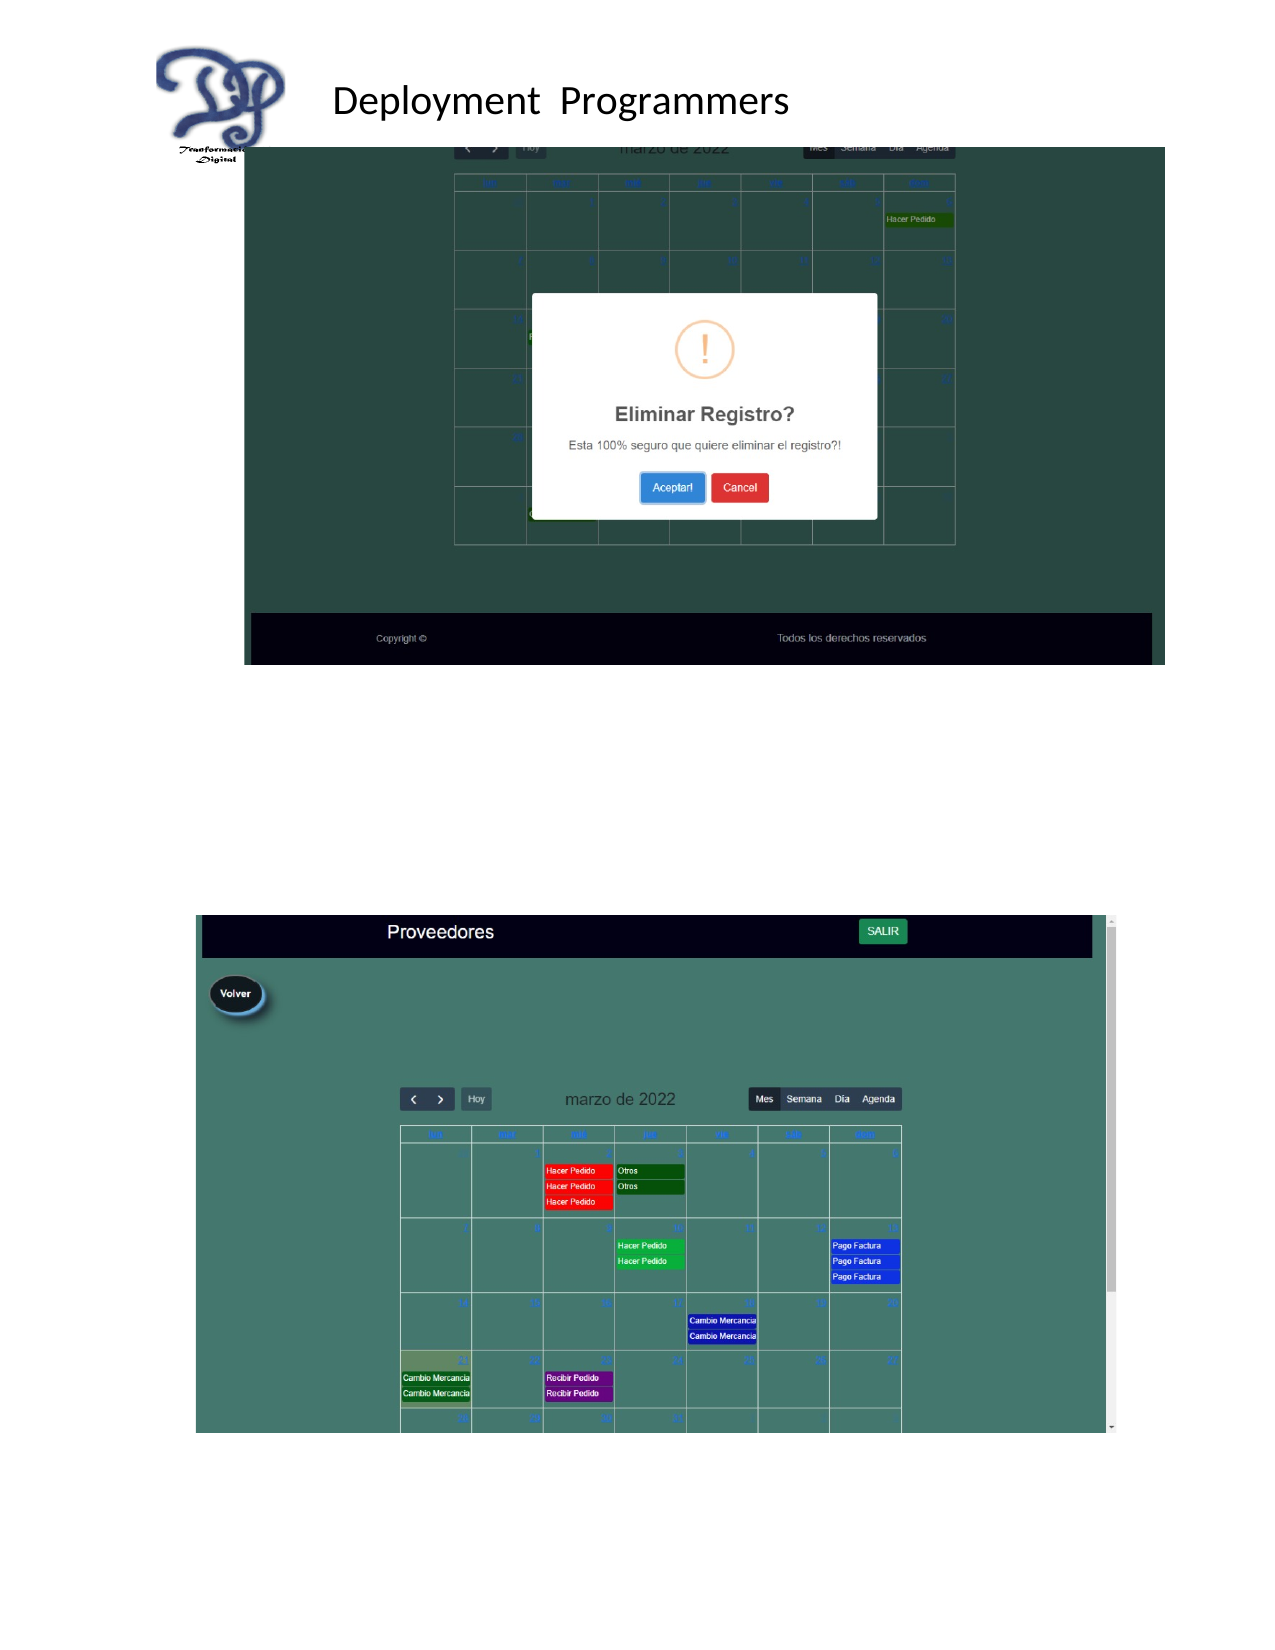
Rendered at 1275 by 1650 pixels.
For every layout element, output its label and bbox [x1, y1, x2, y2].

picture [195, 915, 1117, 1433]
picture [156, 45, 1165, 665]
